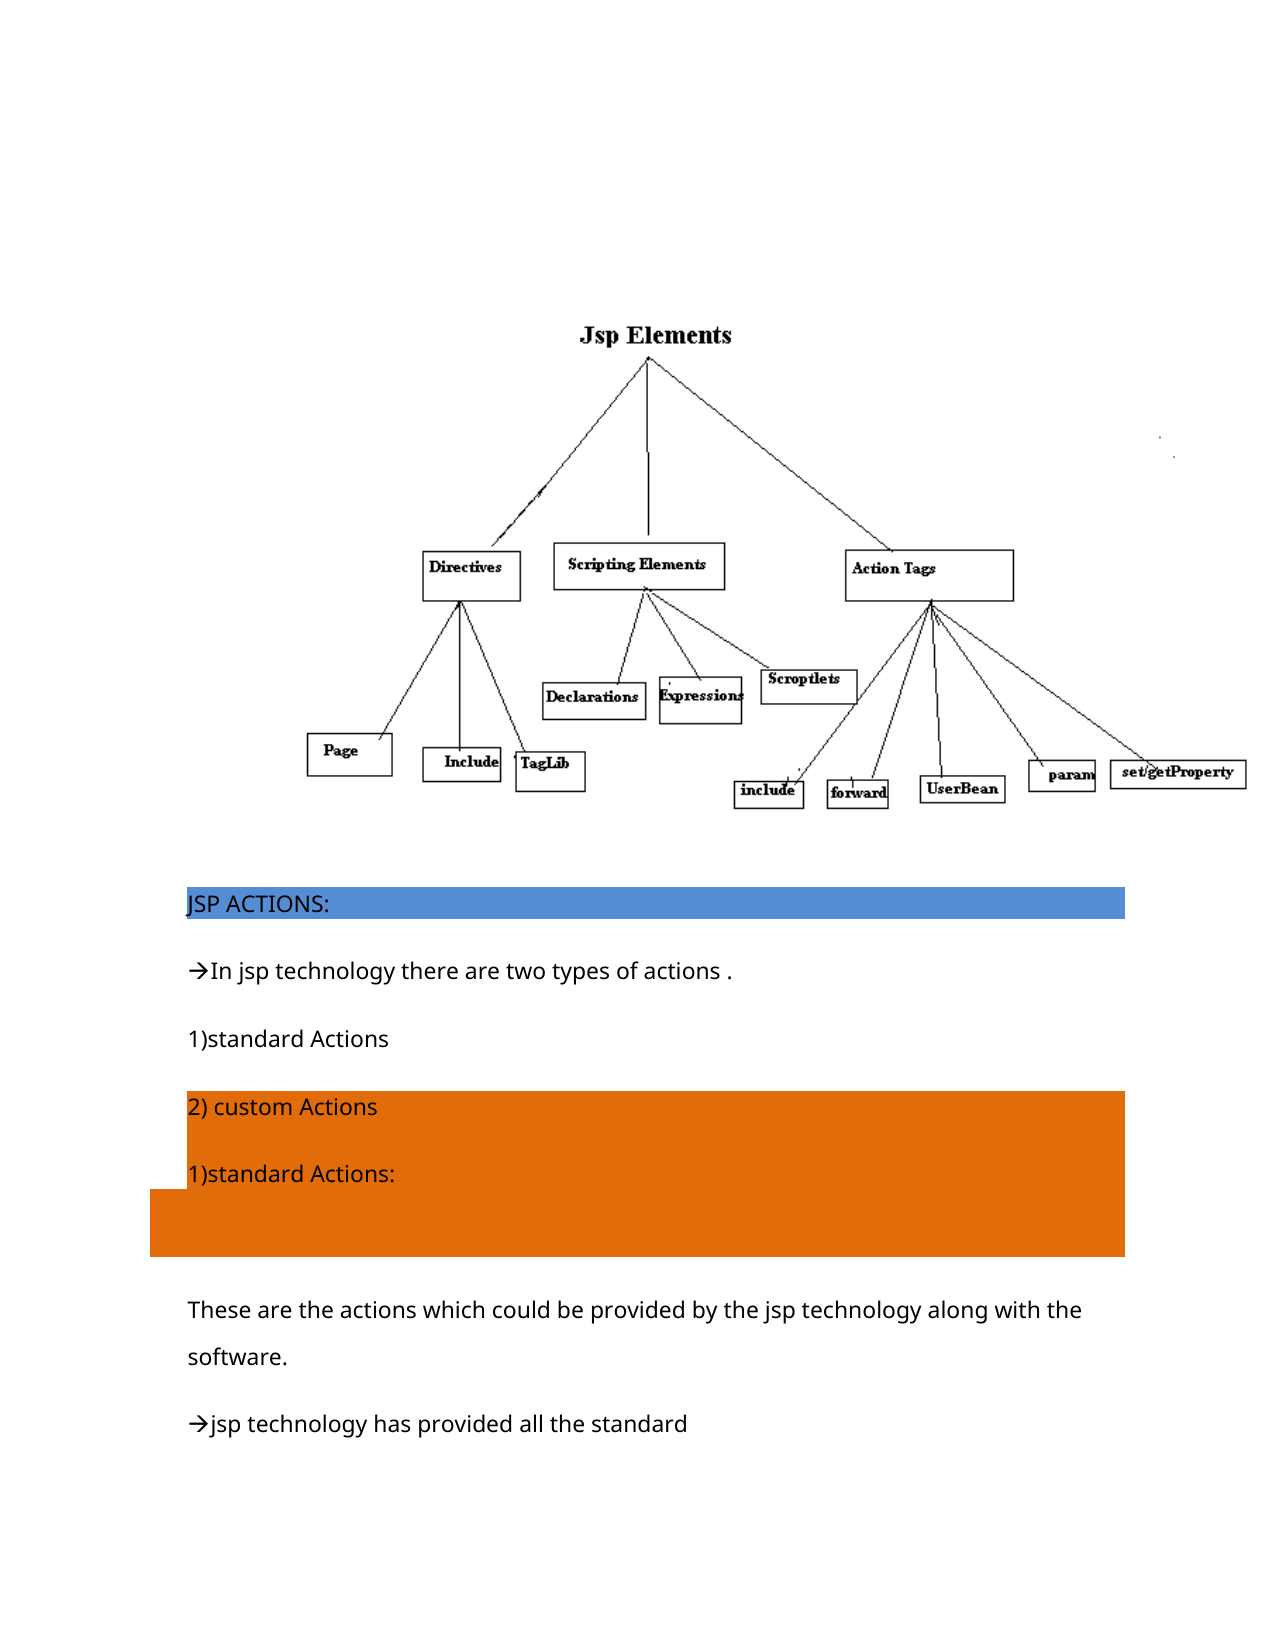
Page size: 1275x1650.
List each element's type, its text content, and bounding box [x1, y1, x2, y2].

text 1)standard Actions [187, 1023, 1125, 1054]
text In jsp technology there are two types of actions . [187, 955, 1125, 986]
text 1)standard Actions: [187, 1158, 1125, 1189]
text jsp technology has provided all the standard [187, 1408, 1125, 1439]
text JSP ACTIONS: [187, 887, 1125, 919]
text 2) custom Actions [187, 1091, 1125, 1122]
picture [300, 150, 1275, 853]
text These are the actions which could be provided by the jsp technology along with the software. [187, 1294, 1125, 1372]
